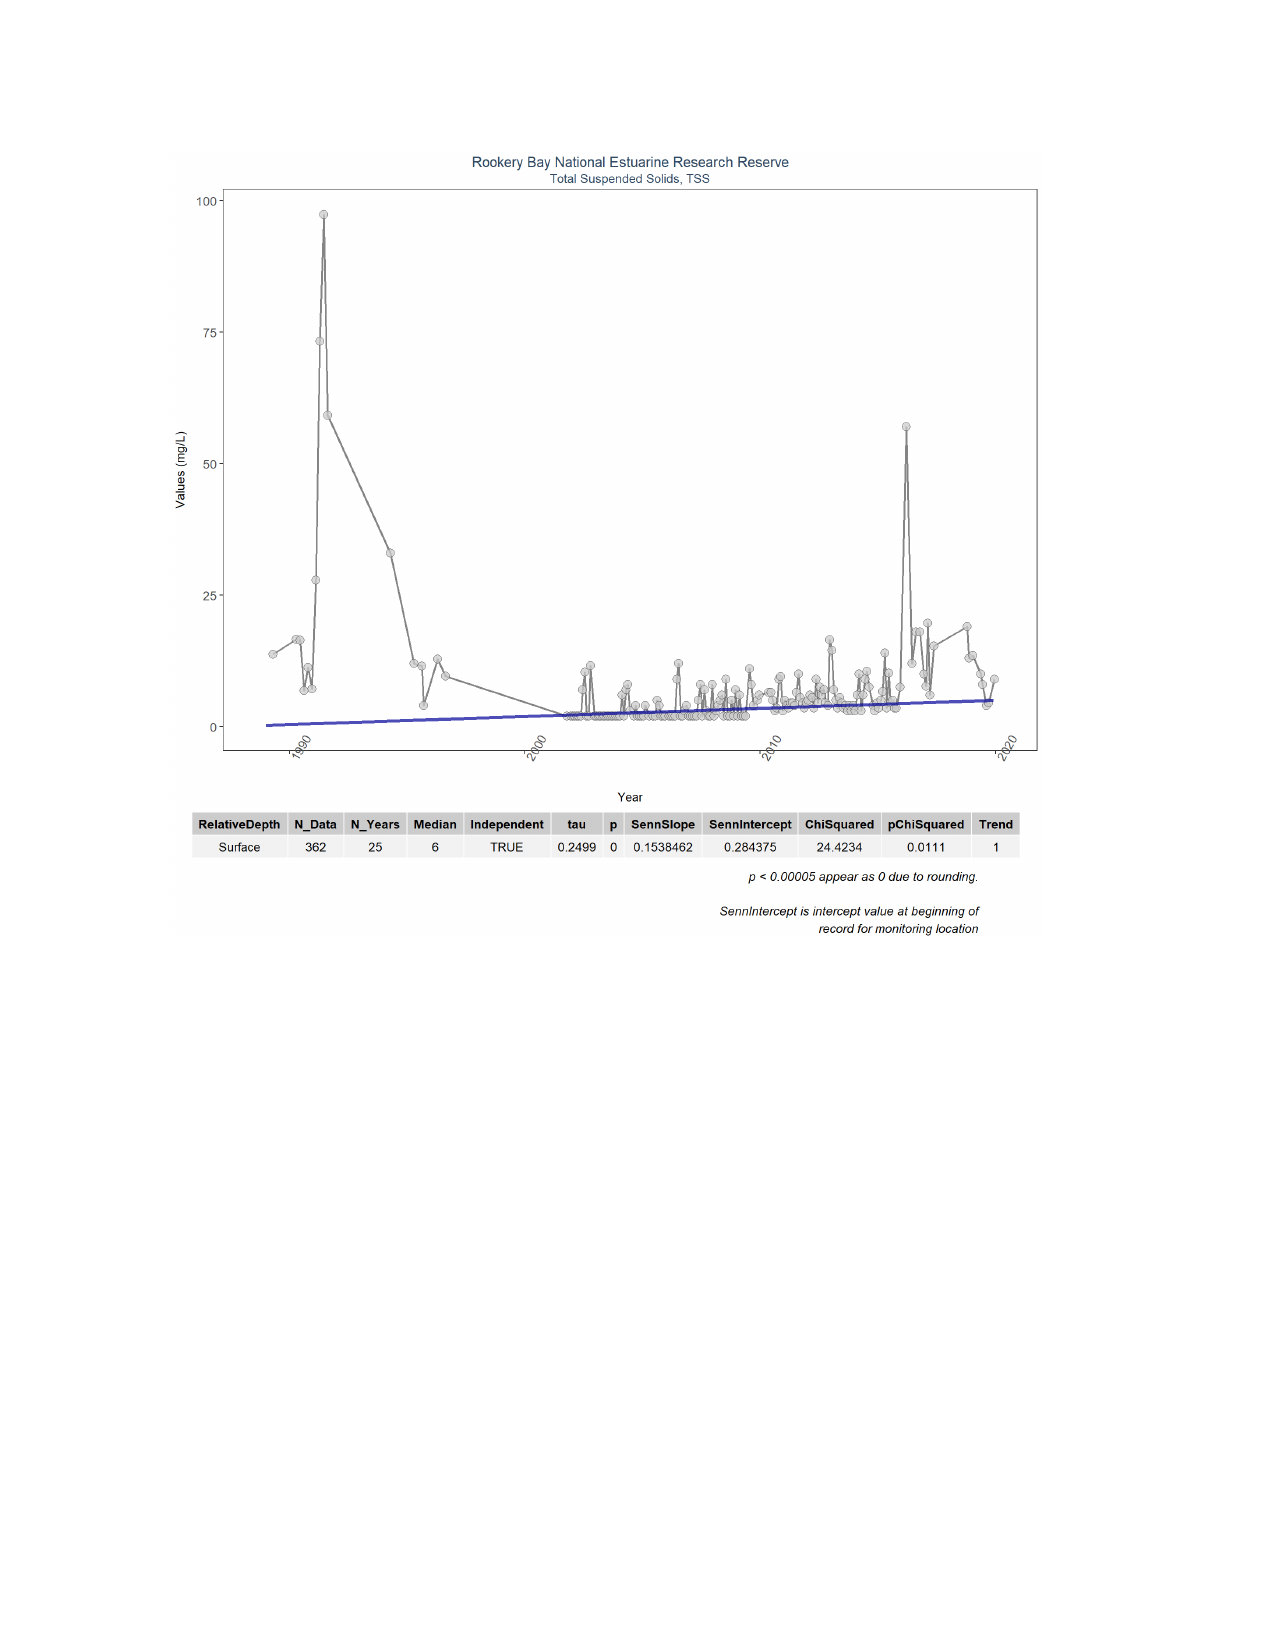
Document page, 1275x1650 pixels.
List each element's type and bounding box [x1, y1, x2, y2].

picture [168, 150, 1044, 938]
